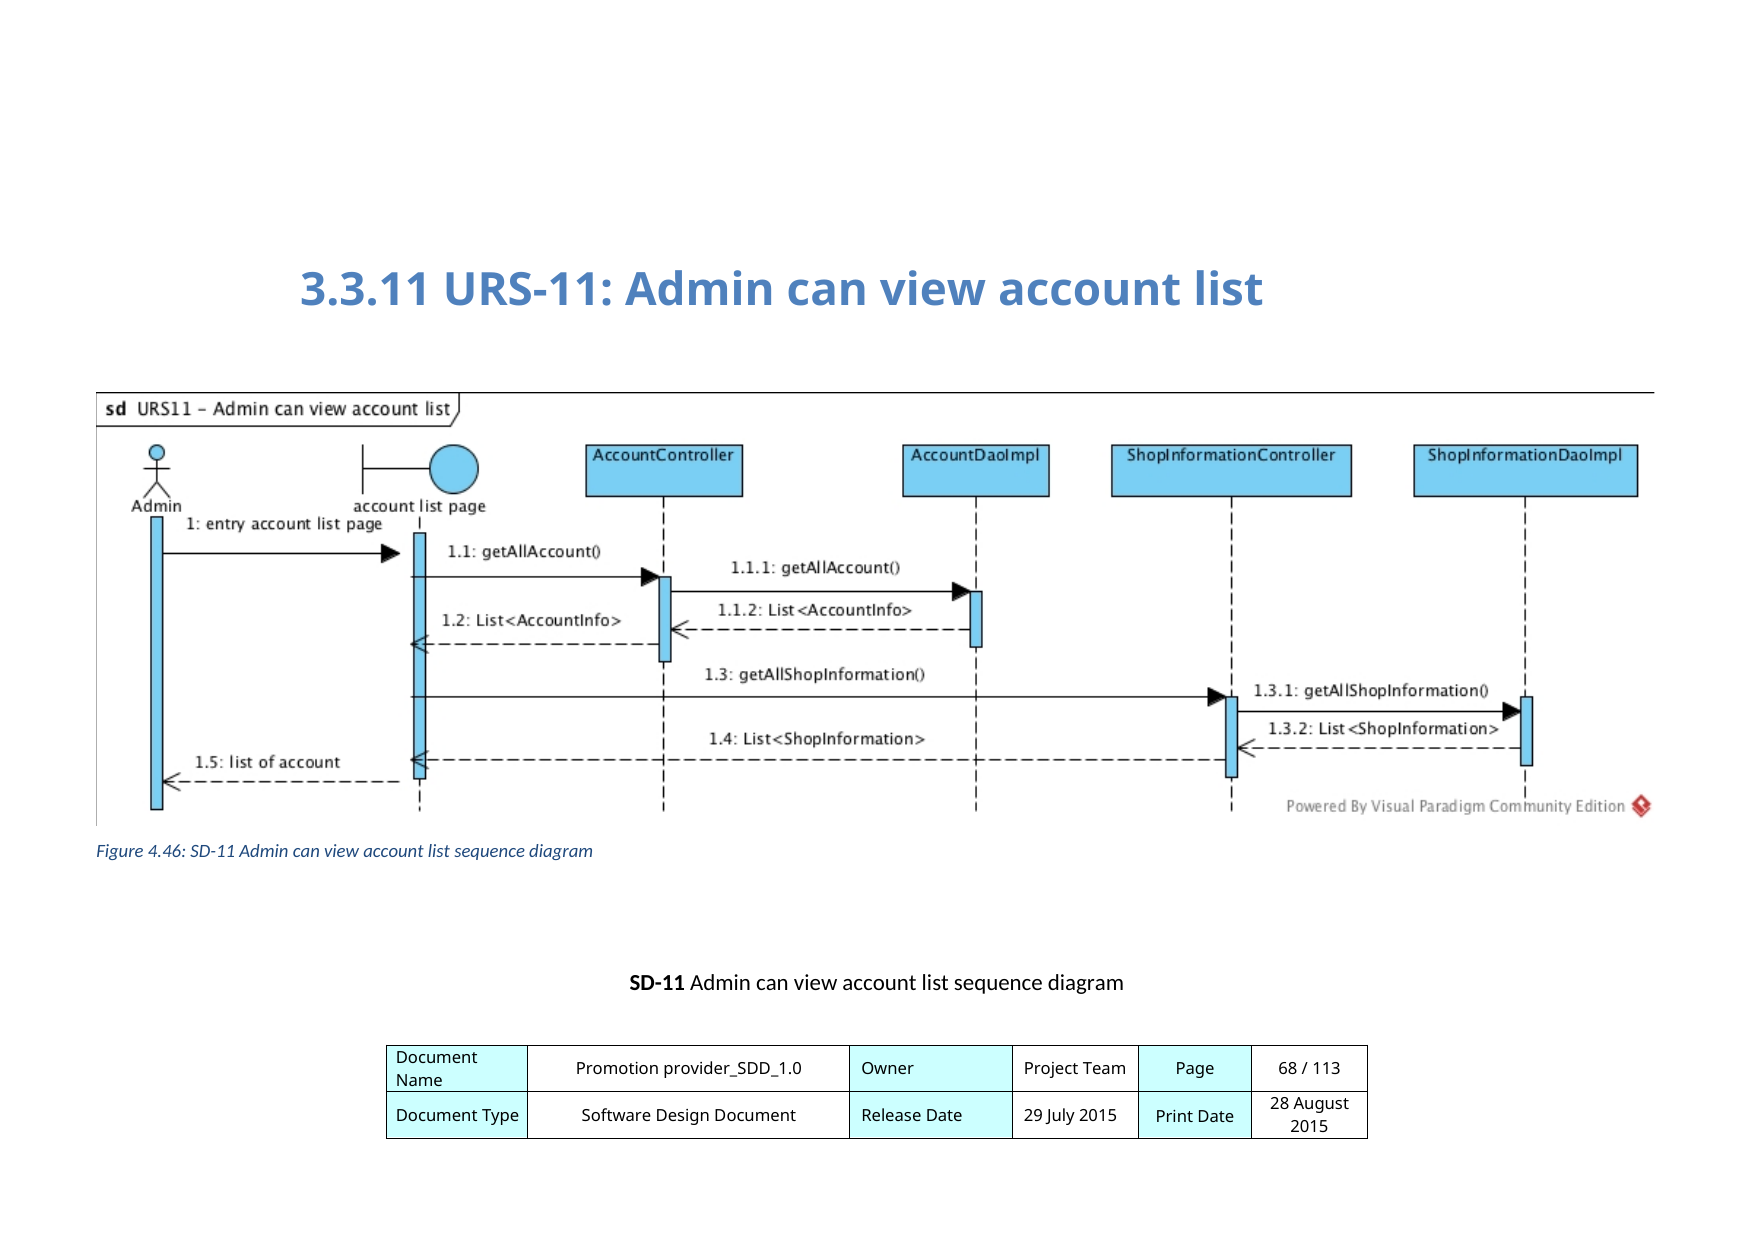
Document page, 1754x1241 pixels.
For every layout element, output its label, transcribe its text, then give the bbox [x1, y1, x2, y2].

text SD-11 Admin can view account list sequence diagram [150, 968, 1604, 996]
subtitle 3.3.11 URS-11: Admin can view account list [150, 256, 1604, 318]
picture [96, 392, 1653, 826]
